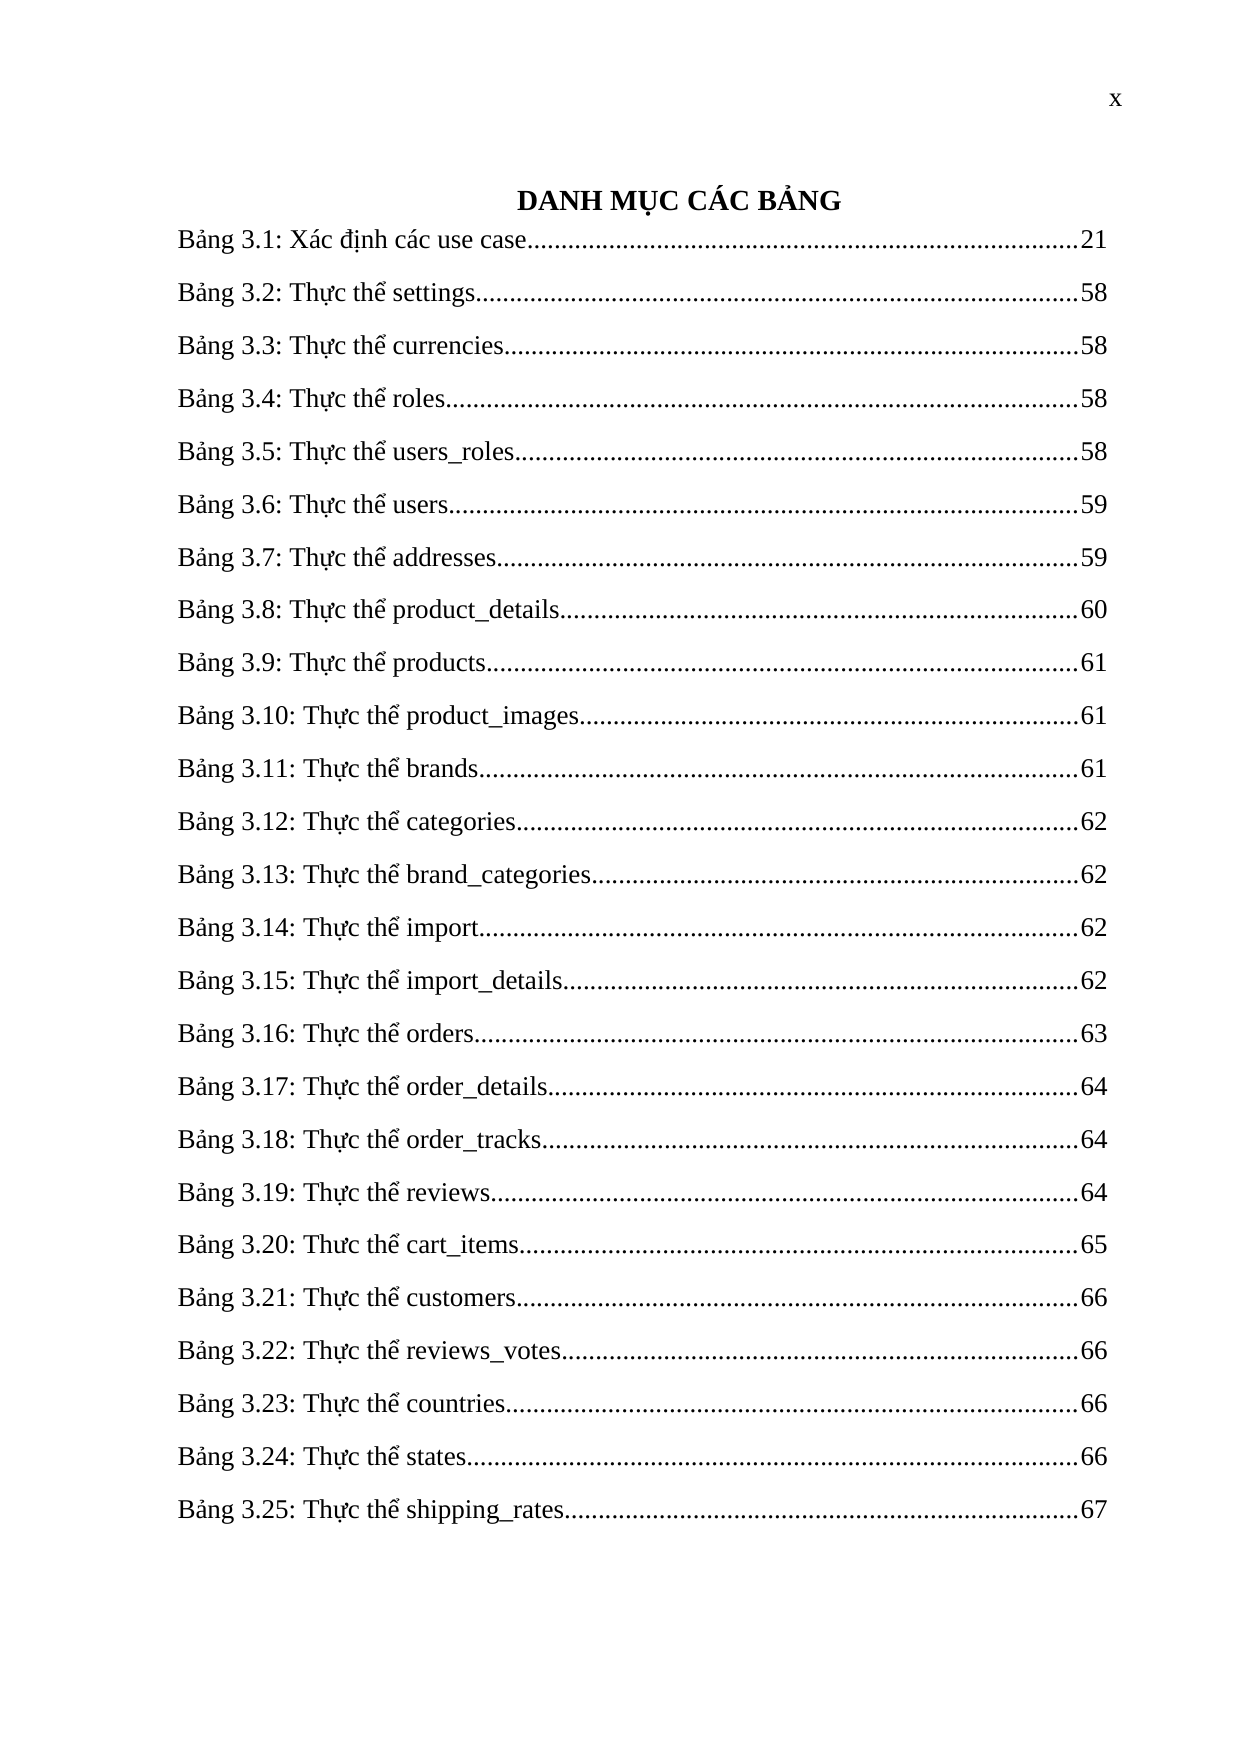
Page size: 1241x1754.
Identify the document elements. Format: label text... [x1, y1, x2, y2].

text Bảng 3.24: Thực thể states 66 [177, 1440, 1122, 1471]
text Bảng 3.8: Thực thể product_details 60 [177, 594, 1122, 625]
text Bảng 3.9: Thực thể products 61 [177, 647, 1122, 678]
text Bảng 3.13: Thực thể brand_categories 62 [177, 858, 1122, 889]
text Bảng 3.10: Thực thể product_images 61 [177, 699, 1122, 731]
text Bảng 3.25: Thực thể shipping_rates 67 [177, 1493, 1122, 1524]
text Bảng 3.20: Thưc thể cart_items 65 [177, 1229, 1122, 1260]
text Bảng 3.2: Thực thể settings 58 [177, 276, 1122, 307]
text Bảng 3.14: Thực thể import 62 [177, 911, 1122, 942]
text DANH MỤC CÁC BẢNG [177, 183, 1122, 217]
text Bảng 3.6: Thực thể users 59 [177, 488, 1122, 519]
text Bảng 3.17: Thực thể order_details 64 [177, 1070, 1122, 1101]
text Bảng 3.12: Thực thể categories 62 [177, 805, 1122, 836]
text Bảng 3.11: Thực thể brands 61 [177, 752, 1122, 783]
text Bảng 3.23: Thực thể countries 66 [177, 1387, 1122, 1418]
text Bảng 3.15: Thực thể import_details 62 [177, 964, 1122, 995]
text Bảng 3.22: Thực thể reviews_votes 66 [177, 1334, 1122, 1366]
text Bảng 3.21: Thực thể customers 66 [177, 1282, 1122, 1313]
text Bảng 3.1: Xác định các use case 21 [177, 223, 1122, 254]
text Bảng 3.3: Thực thể currencies 58 [177, 329, 1122, 360]
text Bảng 3.4: Thực thể roles 58 [177, 382, 1122, 413]
text Bảng 3.16: Thực thể orders 63 [177, 1017, 1122, 1048]
text Bảng 3.18: Thực thể order_tracks 64 [177, 1123, 1122, 1154]
text Bảng 3.7: Thực thể addresses 59 [177, 541, 1122, 572]
text Bảng 3.19: Thực thể reviews 64 [177, 1176, 1122, 1207]
text Bảng 3.5: Thực thể users_roles 58 [177, 435, 1122, 466]
